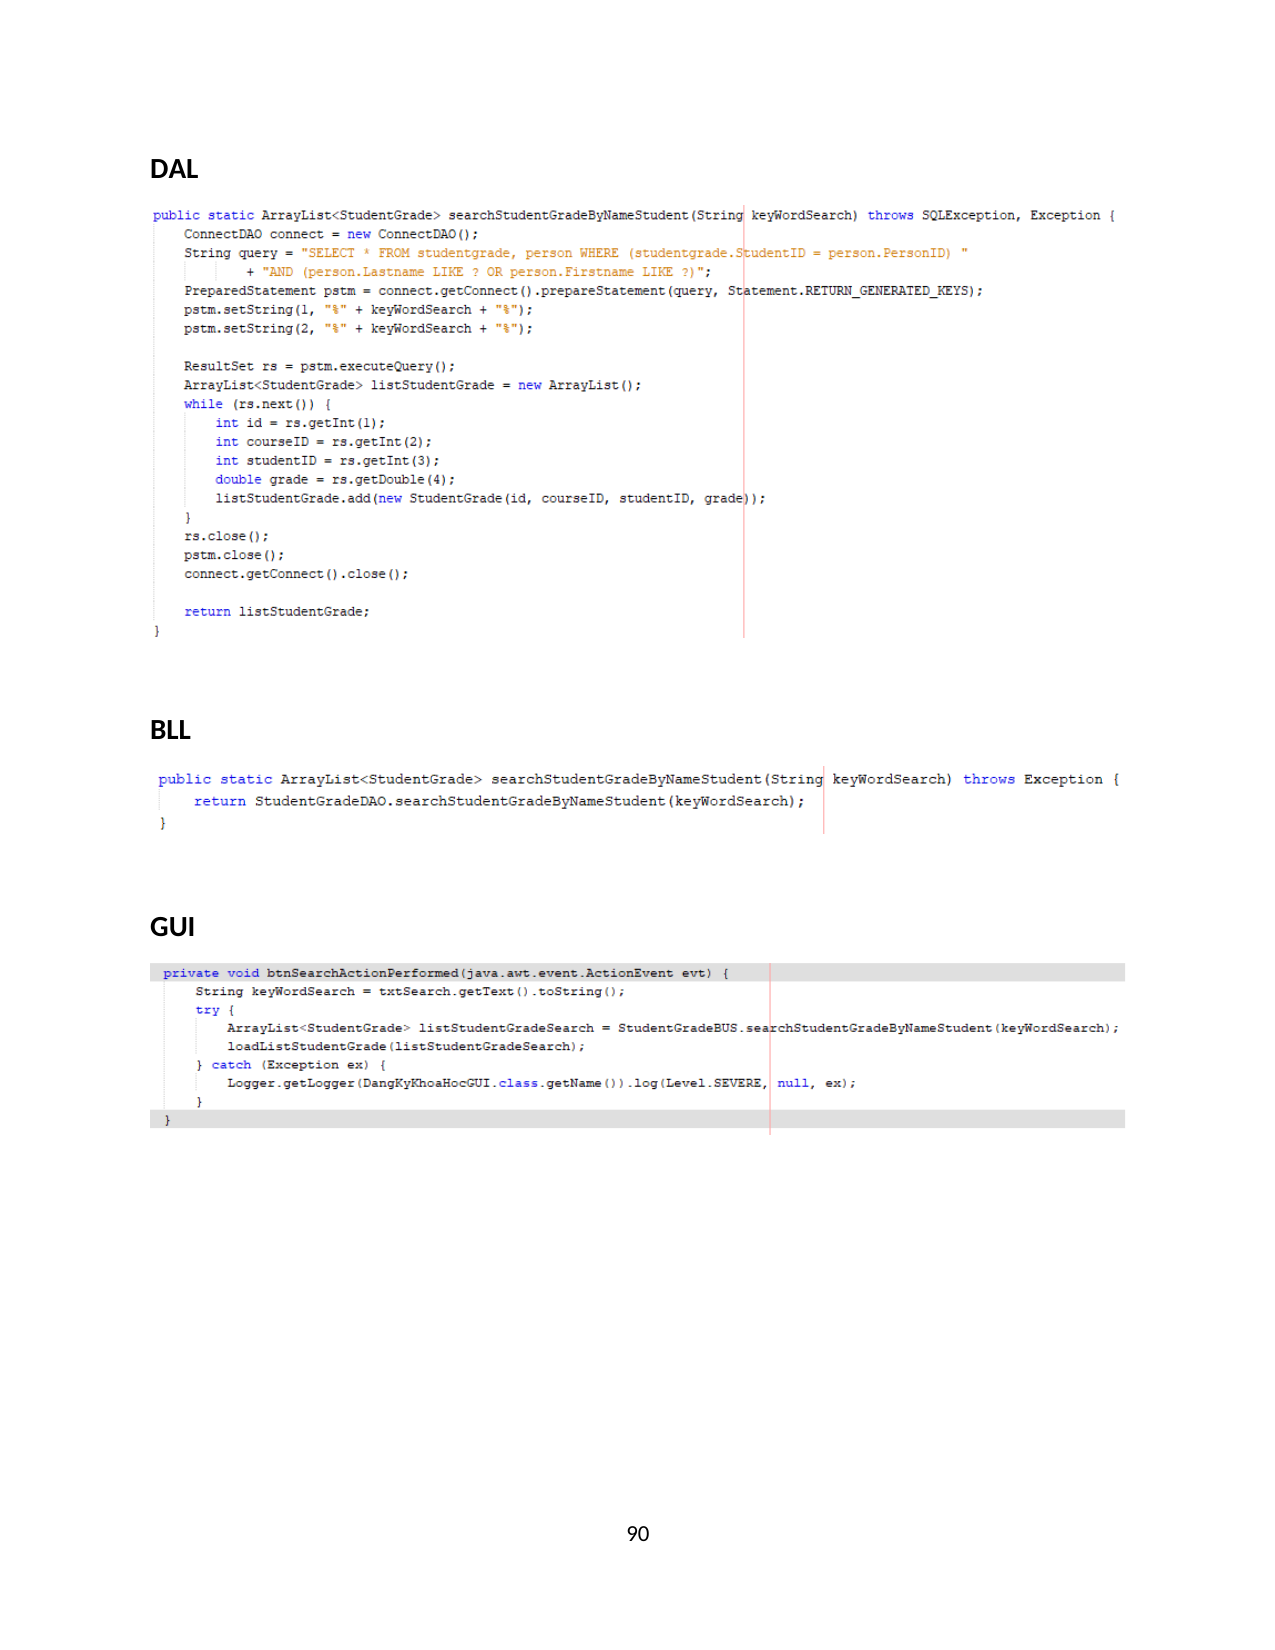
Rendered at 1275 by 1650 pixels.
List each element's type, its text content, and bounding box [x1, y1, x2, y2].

picture [150, 766, 1125, 834]
text BLL [150, 711, 1125, 747]
text DAL [150, 150, 1125, 186]
text GUI [150, 908, 1125, 943]
picture [150, 205, 1125, 638]
picture [150, 963, 1125, 1135]
